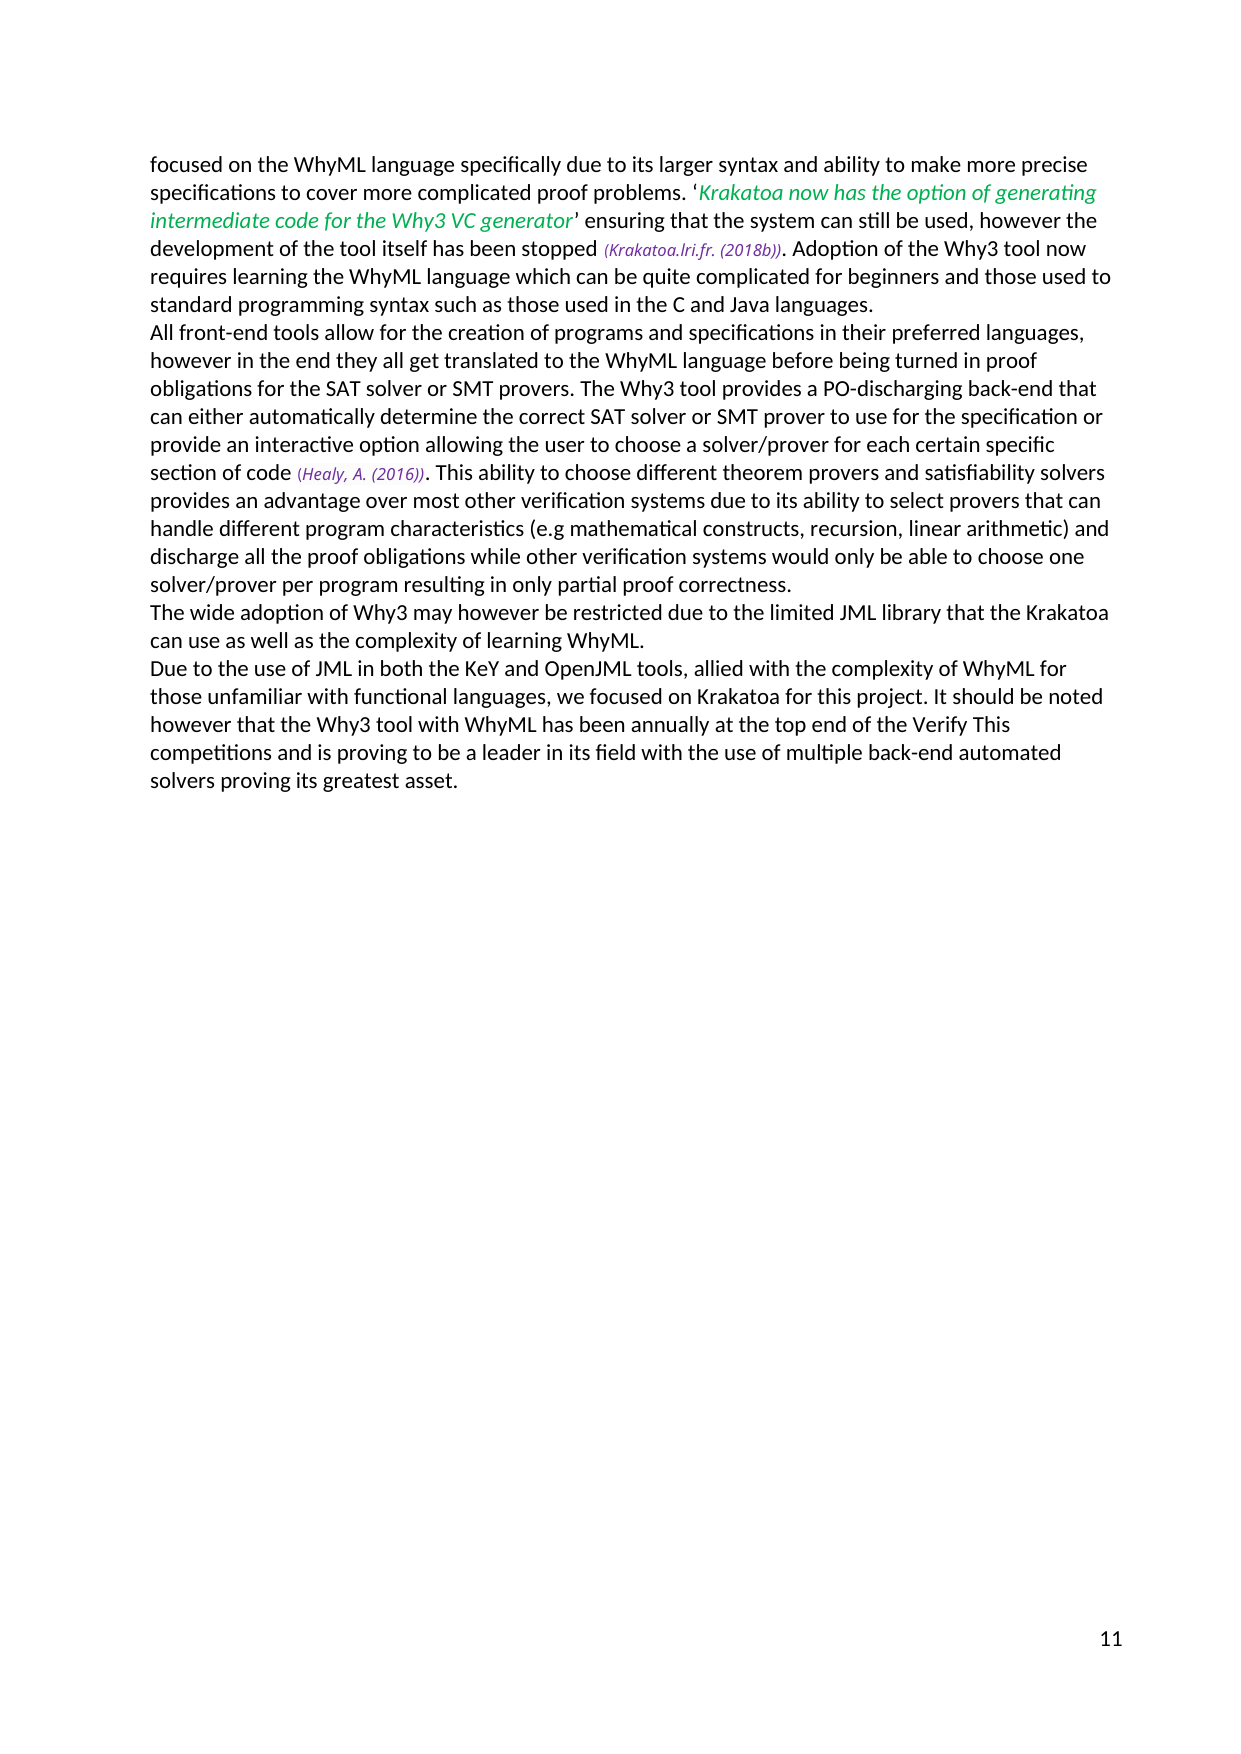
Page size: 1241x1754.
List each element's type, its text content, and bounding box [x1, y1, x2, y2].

text Due to the use of JML in both the KeY and OpenJML tools, allied with the complexity of WhyML for those unfamiliar with functional languages, we focused on Krakatoa for this project. It should be noted however that the Why3 tool with WhyML has been annually at the top end of the Verify This competitions and is proving to be a leader in its field with the use of multiple back-end automated solvers proving its greatest asset. [150, 654, 1122, 794]
text All front-end tools allow for the creation of programs and specifications in their preferred languages, however in the end they all get translated to the WhyML language before being turned in proof obligations for the SAT solver or SMT provers. The Why3 tool provides a PO-discharging back-end that can either automatically determine the correct SAT solver or SMT prover to use for the specification or provide an interactive option allowing the user to choose a solver/prover for each certain specific section of code (Healy, A. (2016)). This ability to choose different theorem provers and satisfiability solvers provides an advantage over most other verification systems due to its ability to select provers that can handle different program characteristics (e.g mathematical constructs, recursion, linear arithmetic) and discharge all the proof obligations while other verification systems would only be able to choose one solver/prover per program resulting in only partial proof correctness. [150, 318, 1122, 598]
text The wide adoption of Why3 may however be restricted due to the limited JML library that the Krakatoa can use as well as the complexity of learning WhyML. [150, 598, 1122, 654]
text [150, 150, 1122, 318]
